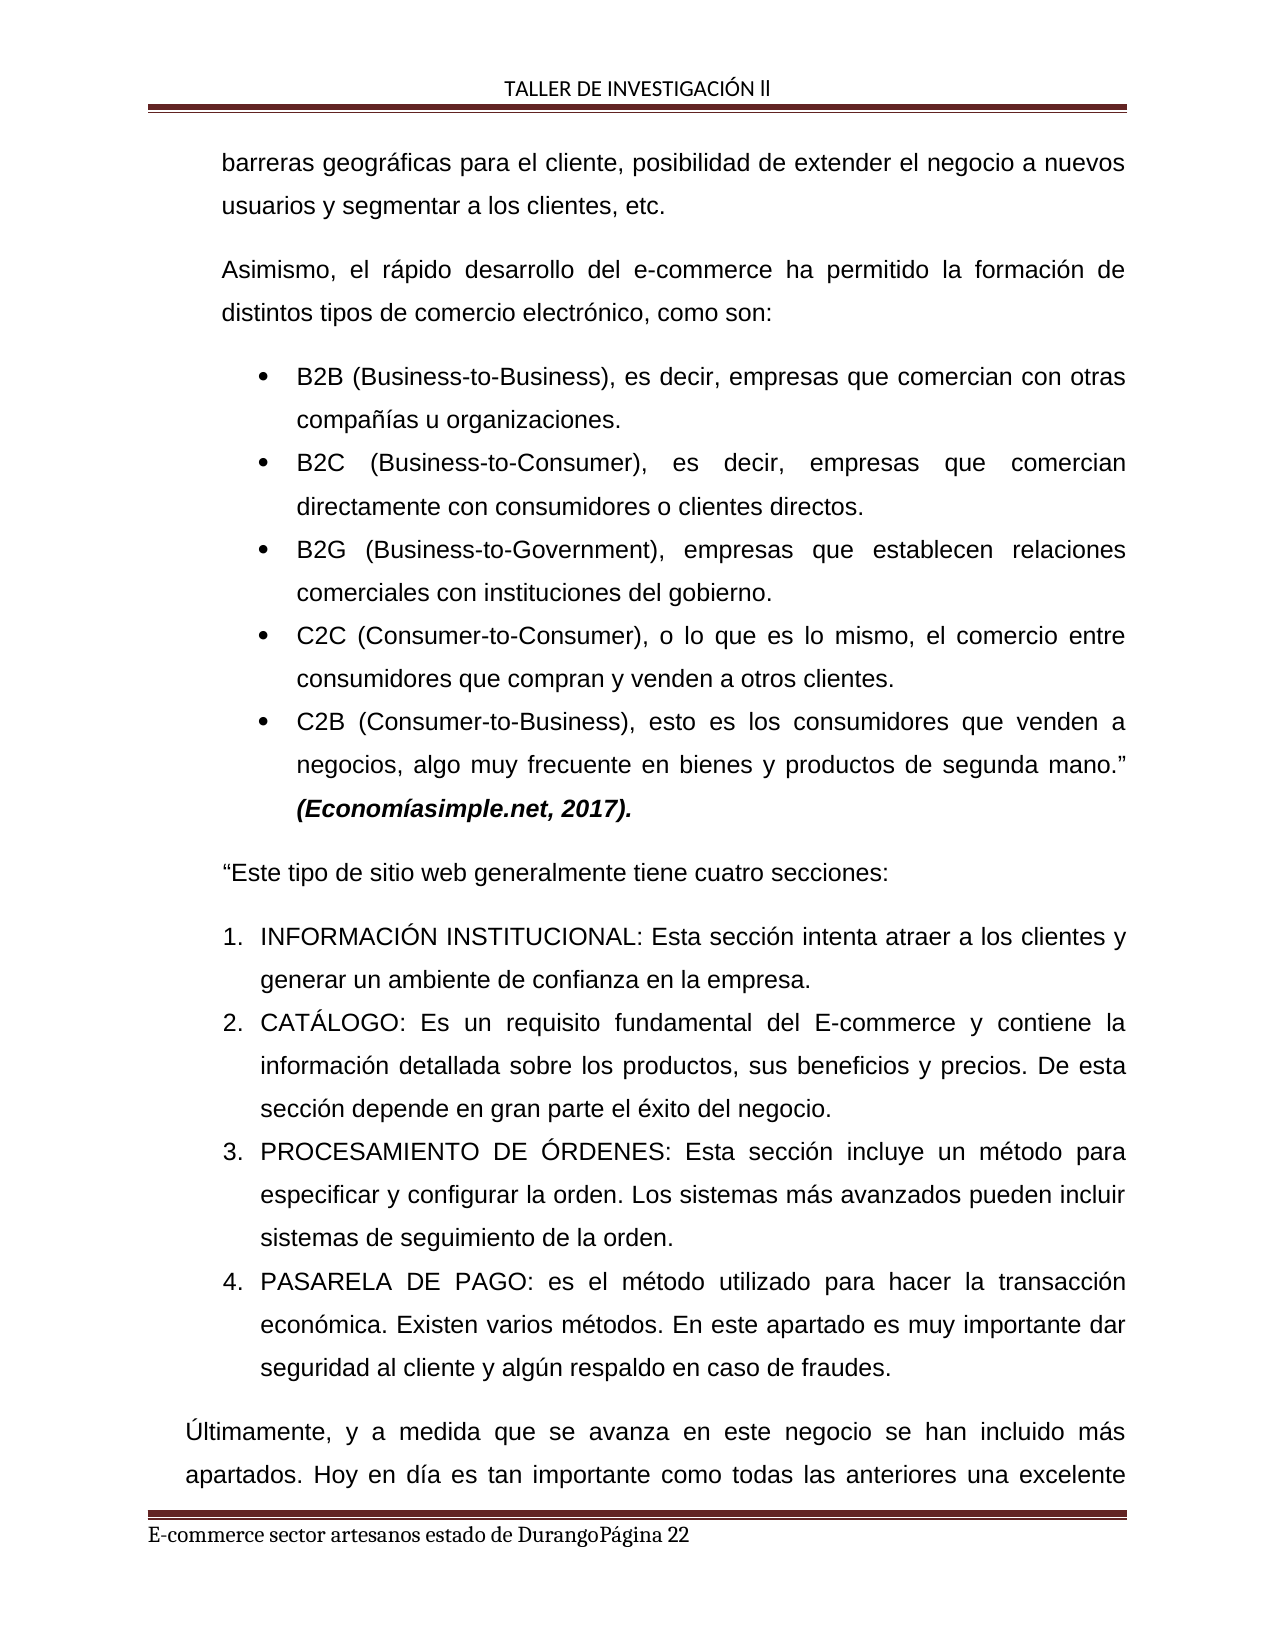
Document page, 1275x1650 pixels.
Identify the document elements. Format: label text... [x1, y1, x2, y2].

list INFORMACIÓN INSTITUCIONAL: Esta sección intenta atraer a los clientes y generar un ambiente de confianza en la empresa. [223, 922, 1127, 993]
list PASARELA DE PAGO: es el método utilizado para hacer la transacción económica. Existen varios métodos. En este apartado es muy importante dar seguridad al cliente y algún respaldo en caso de fraudes. [223, 1267, 1127, 1382]
list B2G (Business-to-Government), empresas que establecen relaciones comerciales con instituciones del gobierno. [259, 534, 1127, 607]
list CATÁLOGO: Es un requisito fundamental del E-commerce y contiene la información detallada sobre los productos, sus beneficios y precios. De esta sección depende en gran parte el éxito del negocio. [223, 1008, 1127, 1123]
list PROCESAMIENTO DE ÓRDENES: Esta sección incluye un método para especificar y configurar la orden. Los sistemas más avanzados pueden incluir sistemas de seguimiento de la orden. [223, 1137, 1127, 1252]
list B2C (Business-to-Consumer), es decir, empresas que comercian directamente con consumidores o clientes directos. [259, 448, 1127, 520]
list B2B (Business-to-Business), es decir, empresas que comercian con otras compañías u organizaciones. [259, 362, 1127, 434]
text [221, 148, 1127, 219]
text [185, 1417, 1127, 1489]
text Asimismo, el rápido desarrollo del e-commerce ha permitido la formación de distintos tipos de comercio electrónico, como son: [221, 255, 1127, 327]
text “Este tipo de sitio web generalmente tiene cuatro secciones: [185, 858, 1127, 886]
list C2C (Consumer-to-Consumer), o lo que es lo mismo, el comercio entre consumidores que compran y venden a otros clientes. [259, 621, 1127, 693]
list C2B (Consumer-to-Business), esto es los consumidores que venden a negocios, algo muy frecuente en bienes y productos de segunda mano.” (Economíasimple.net, 2017). [259, 707, 1127, 822]
